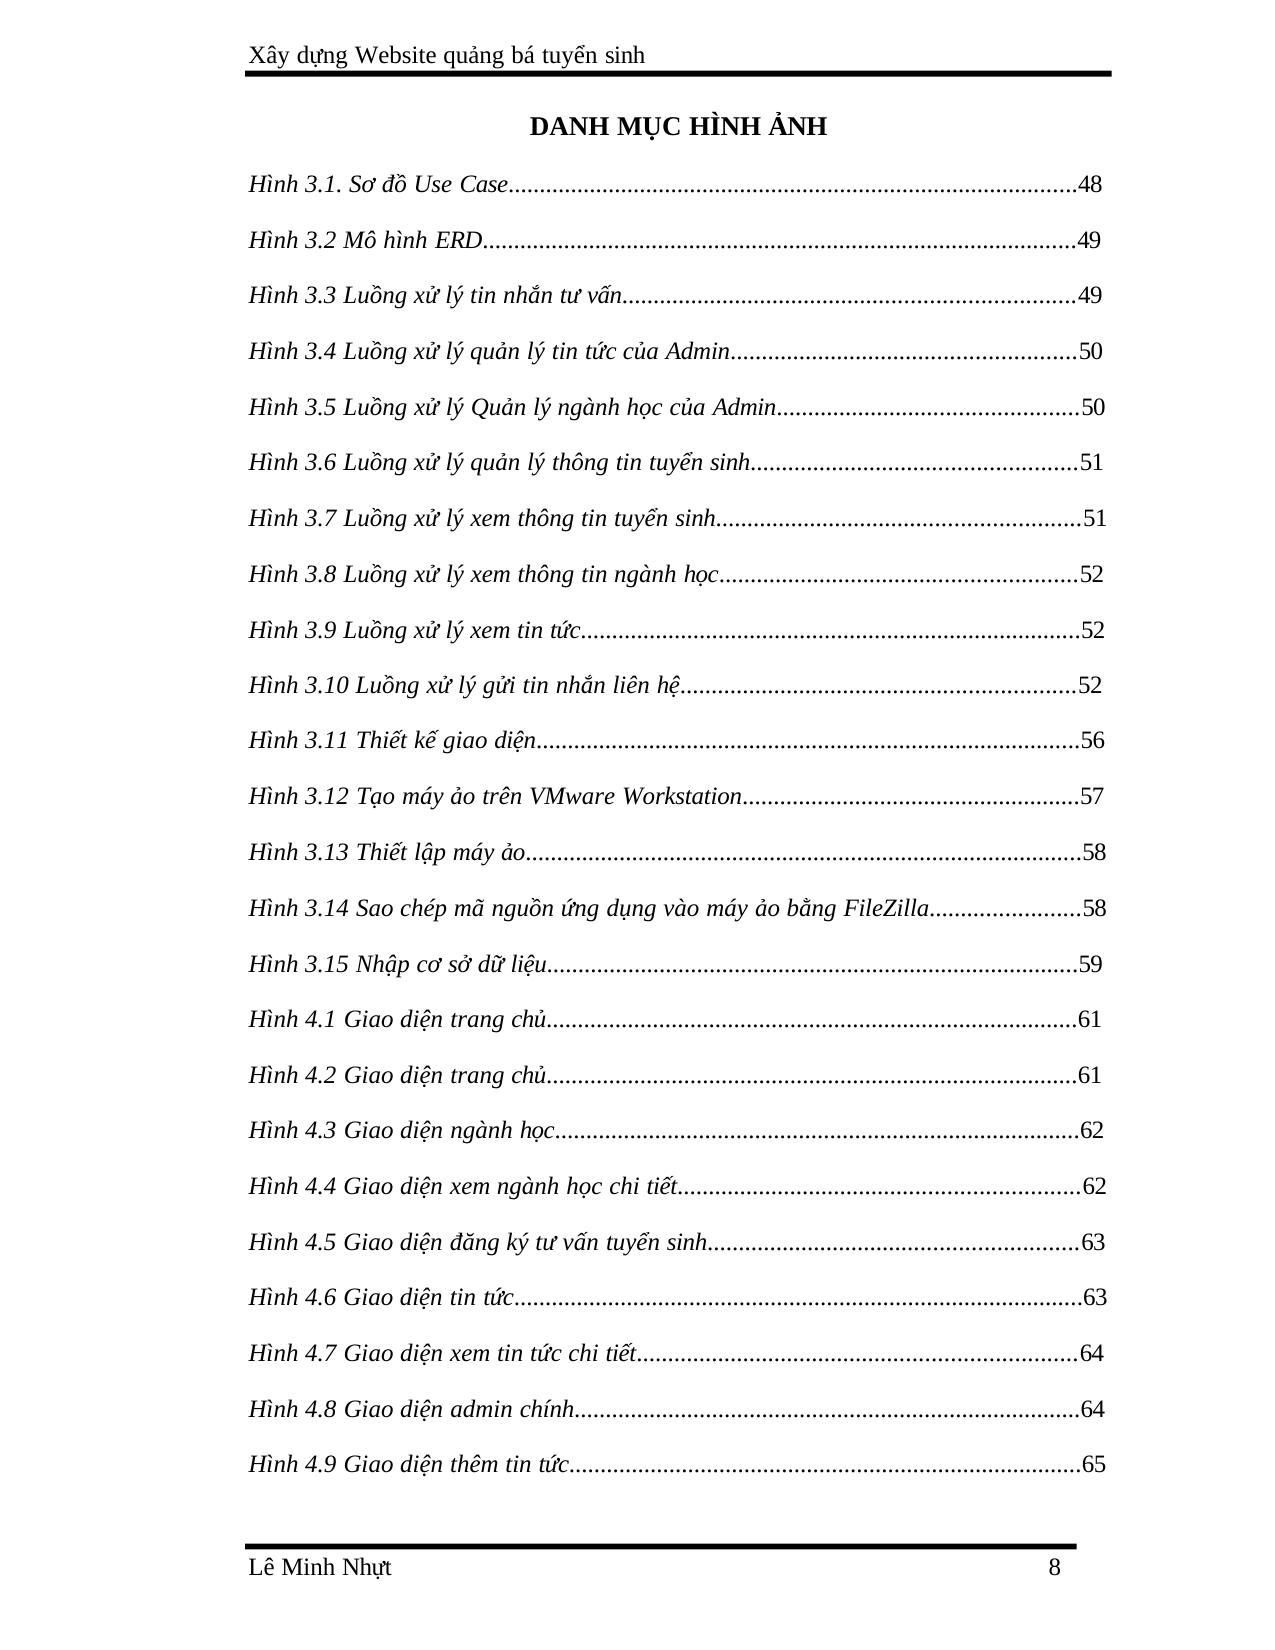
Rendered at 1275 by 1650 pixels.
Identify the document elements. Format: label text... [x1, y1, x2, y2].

text Hình 4.2 Giao diện trang chủ 61 [248, 1060, 1162, 1088]
text Hình 3.1. Sơ đồ Use Case 48 [248, 169, 1162, 198]
text Hình 3.11 Thiết kế giao diện 56 [248, 726, 1162, 754]
text Hình 3.5 Luồng xử lý Quản lý ngành học của Admin 50 [248, 392, 1162, 421]
text Hình 4.9 Giao diện thêm tin tức 65 [248, 1449, 1162, 1478]
text Hình 3.10 Luồng xử lý gửi tin nhắn liên hệ 52 [248, 670, 1162, 699]
text Hình 4.1 Giao diện trang chủ 61 [248, 1004, 1162, 1033]
text Hình 3.3 Luồng xử lý tin nhắn tư vấn 49 [248, 280, 1162, 309]
text Hình 4.6 Giao diện tin tức 63 [248, 1282, 1162, 1311]
text Hình 4.3 Giao diện ngành học 62 [248, 1115, 1162, 1144]
text Hình 3.9 Luồng xử lý xem tin tức 52 [248, 615, 1162, 643]
text Hình 3.7 Luồng xử lý xem thông tin tuyển sinh 51 [248, 503, 1162, 532]
text Hình 3.6 Luồng xử lý quản lý thông tin tuyển sinh 51 [248, 447, 1162, 476]
text Hình 3.2 Mô hình ERD 49 [248, 225, 1162, 254]
text Hình 4.5 Giao diện đăng ký tư vấn tuyển sinh 63 [248, 1227, 1162, 1255]
text Hình 3.8 Luồng xử lý xem thông tin ngành học 52 [248, 559, 1162, 588]
text Hình 3.14 Sao chép mã nguồn ứng dụng vào máy ảo bằng FileZilla 58 [248, 893, 1162, 922]
text Hình 3.13 Thiết lập máy ảo 58 [248, 837, 1162, 866]
text Hình 4.4 Giao diện xem ngành học chi tiết 62 [248, 1171, 1162, 1200]
text Hình 4.8 Giao diện admin chính 64 [248, 1394, 1162, 1423]
text Hình 4.7 Giao diện xem tin tức chi tiết 64 [248, 1338, 1162, 1367]
text Hình 3.12 Tạo máy ảo trên VMware Workstation 57 [248, 781, 1162, 810]
text Hình 3.4 Luồng xử lý quản lý tin tức của Admin 50 [248, 336, 1162, 365]
text Hình 3.15 Nhập cơ sở dữ liệu 59 [248, 949, 1162, 977]
subtitle DANH MỤC HÌNH ẢNH [437, 110, 920, 141]
